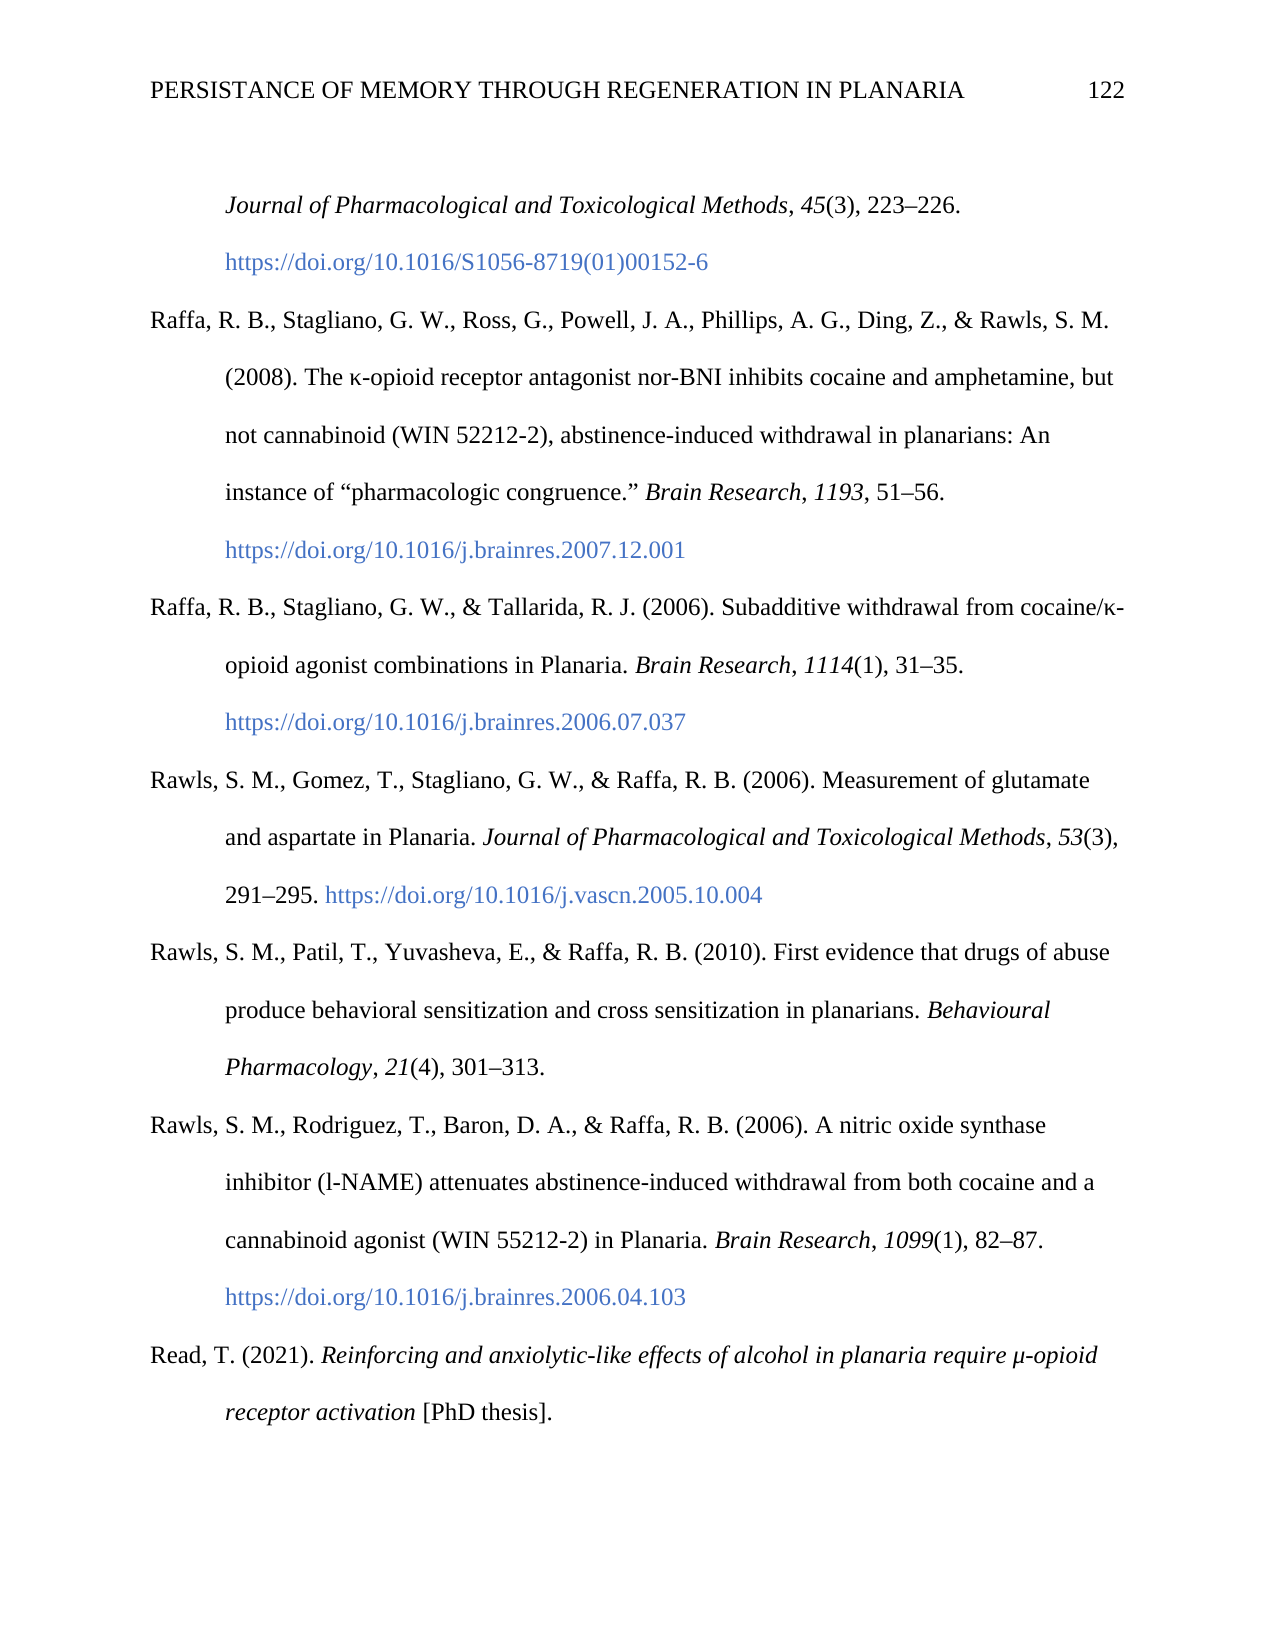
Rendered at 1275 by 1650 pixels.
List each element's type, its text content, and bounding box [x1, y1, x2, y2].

text Rawls, S. M., Patil, T., Yuvasheva, E., & Raffa, R. B. (2010). First evidence that drugs of abuse produce behavioral sensitization and cross sensitization in planarians. Behavioural Pharmacology, 21(4), 301–313. [150, 937, 1125, 1081]
text Rawls, S. M., Rodriguez, T., Baron, D. A., & Raffa, R. B. (2006). A nitric oxide synthase inhibitor (l-NAME) attenuates abstinence-induced withdrawal from both cocaine and a cannabinoid agonist (WIN 55212-2) in Planaria. Brain Research, 1099(1), 82–87. https://doi.org/10.1016/j.brainres.2006.04.103 [150, 1110, 1125, 1311]
text Rawls, S. M., Gomez, T., Stagliano, G. W., & Raffa, R. B. (2006). Measurement of glutamate and aspartate in Planaria. Journal of Pharmacological and Toxicological Methods, 53(3), 291–295. https://doi.org/10.1016/j.vascn.2005.10.004 [150, 765, 1125, 909]
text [150, 1340, 1125, 1426]
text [150, 190, 1125, 276]
text Raffa, R. B., Stagliano, G. W., & Tallarida, R. J. (2006). Subadditive withdrawal from cocaine/κ-opioid agonist combinations in Planaria. Brain Research, 1114(1), 31–35. https://doi.org/10.1016/j.brainres.2006.07.037 [150, 592, 1125, 736]
text Raffa, R. B., Stagliano, G. W., Ross, G., Powell, J. A., Phillips, A. G., Ding, Z., & Rawls, S. M. (2008). The κ-opioid receptor antagonist nor-BNI inhibits cocaine and amphetamine, but not cannabinoid (WIN 52212-2), abstinence-induced withdrawal in planarians: An instance of “pharmacologic congruence.” Brain Research, 1193, 51–56. https://doi.org/10.1016/j.brainres.2007.12.001 [150, 305, 1125, 564]
